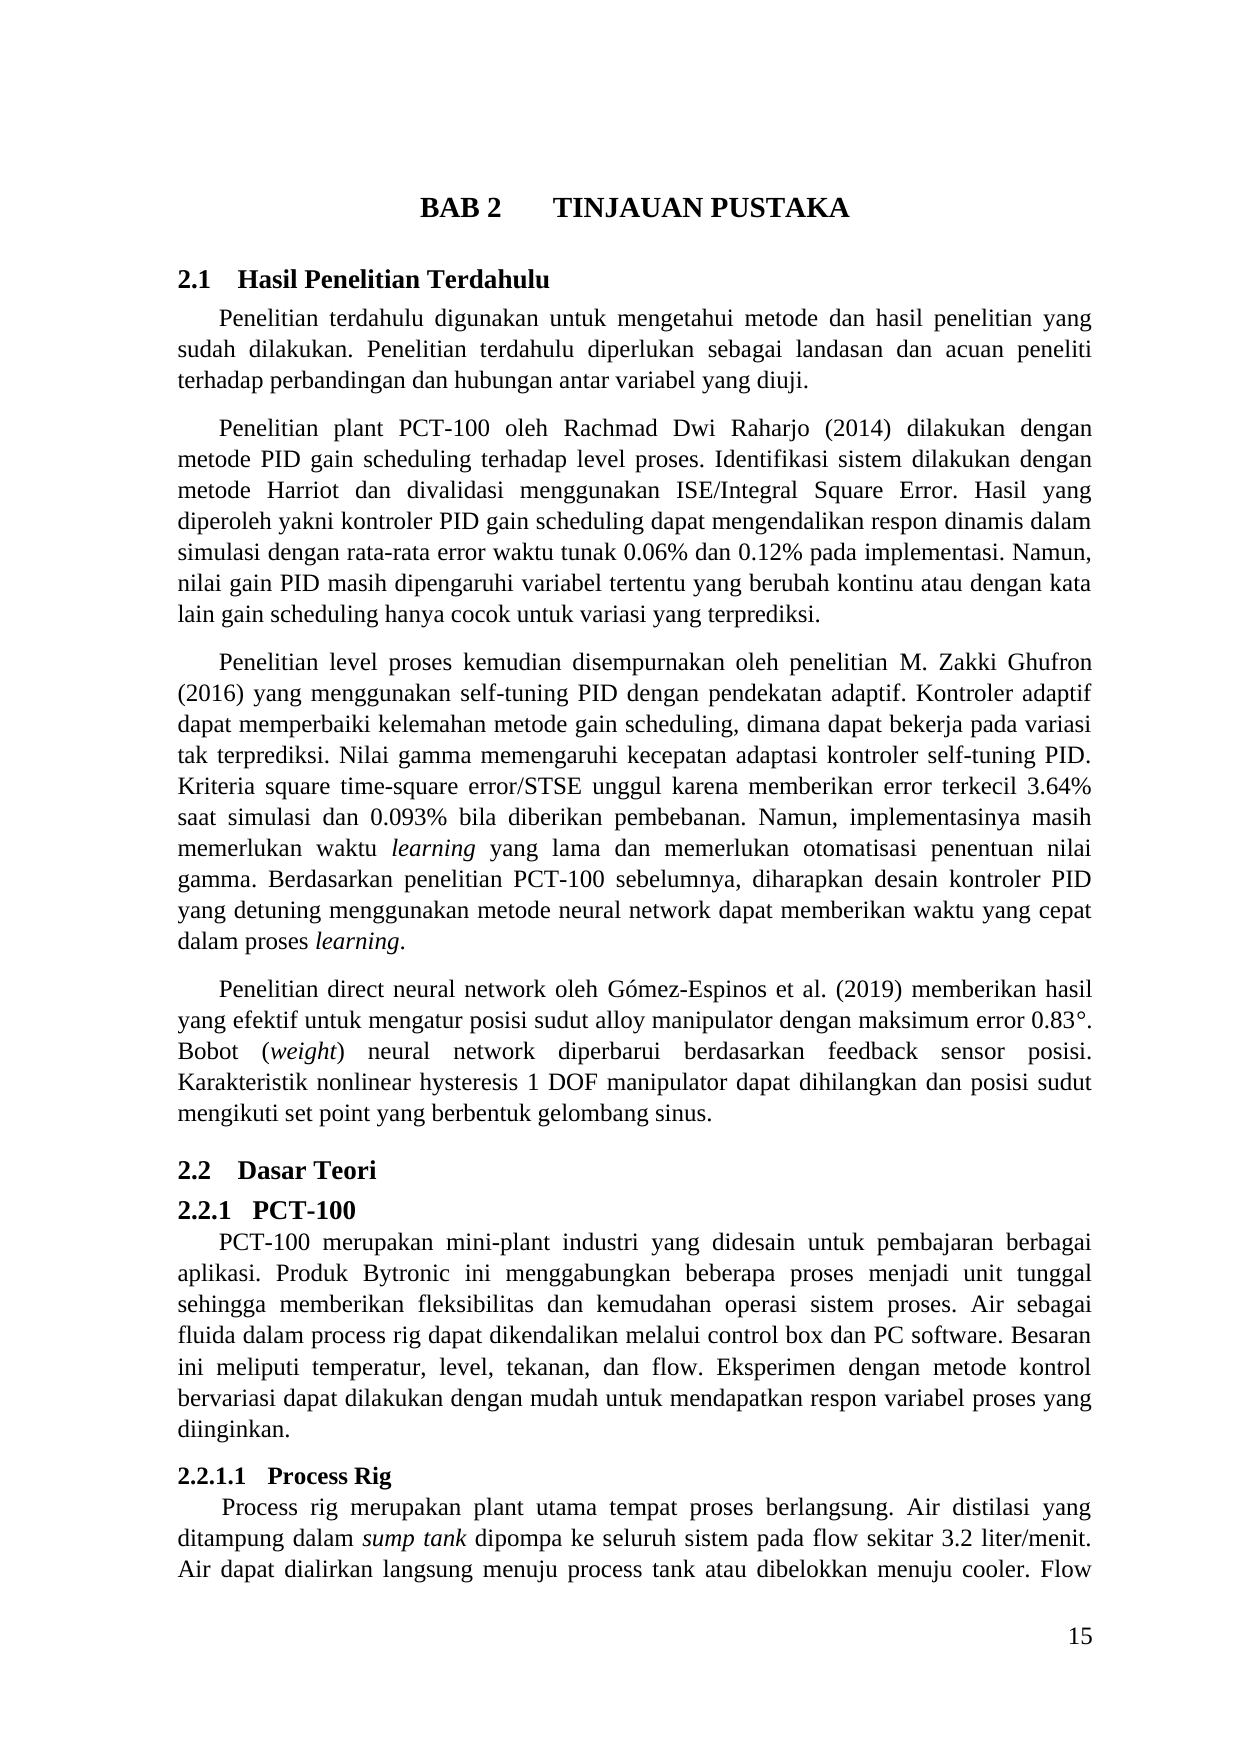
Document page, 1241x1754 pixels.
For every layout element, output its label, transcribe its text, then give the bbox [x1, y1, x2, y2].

subtitle Hasil Penelitian Terdahulu [177, 263, 1092, 294]
subtitle Dasar Teori [177, 1154, 1092, 1185]
text PCT-100 merupakan mini-plant industri yang didesain untuk pembajaran berbagai aplikasi. Produk Bytronic ini menggabungkan beberapa proses menjadi unit tunggal sehingga memberikan fleksibilitas dan kemudahan operasi sistem proses. Air sebagai fluida dalam process rig dapat dikendalikan melalui control box dan PC software. Besaran ini meliputi temperatur, level, tekanan, dan flow. Eksperimen dengan metode kontrol bervariasi dapat dilakukan dengan mudah untuk mendapatkan respon variabel proses yang diinginkan. [177, 1227, 1092, 1442]
text Penelitian direct neural network oleh memberikan hasil yang efektif untuk mengatur posisi sudut alloy manipulator dengan maksimum error 0.83°. Bobot (weight) neural network diperbarui berdasarkan feedback sensor posisi. Karakteristik nonlinear hysteresis 1 DOF manipulator dapat dihilangkan dan posisi sudut mengikuti set point yang berbentuk gelombang sinus. [177, 974, 1092, 1127]
text Penelitian plant PCT-100 oleh dilakukan dengan metode PID gain scheduling terhadap level proses. Identifikasi sistem dilakukan dengan metode Harriot dan divalidasi menggunakan ISE/Integral Square Error. Hasil yang diperoleh yakni kontroler PID gain scheduling dapat mengendalikan respon dinamis dalam simulasi dengan rata-rata error waktu tunak 0.06% dan 0.12% pada implementasi. Namun, nilai gain PID masih dipengaruhi variabel tertentu yang berubah kontinu atau dengan kata lain gain scheduling hanya cocok untuk variasi yang terprediksi. [177, 413, 1092, 628]
subtitle TINJAUAN PUSTAKA [177, 190, 1092, 223]
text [177, 1492, 1092, 1583]
text Penelitian level proses kemudian disempurnakan oleh penelitian yang menggunakan self-tuning PID dengan pendekatan adaptif. Kontroler adaptif dapat memperbaiki kelemahan metode gain scheduling, dimana dapat bekerja pada variasi tak terprediksi. Nilai gamma memengaruhi kecepatan adaptasi kontroler self-tuning PID. Kriteria square time-square error/STSE unggul karena memberikan error terkecil 3.64% saat simulasi dan 0.093% bila diberikan pembebanan. Namun, implementasinya masih memerlukan waktu learning yang lama dan memerlukan otomatisasi penentuan nilai gamma. Berdasarkan penelitian PCT-100 sebelumnya, diharapkan desain kontroler PID yang detuning menggunakan metode neural network dapat memberikan waktu yang cepat dalam proses learning. [177, 647, 1092, 955]
subtitle Process Rig [177, 1461, 1092, 1490]
subtitle PCT-100 [177, 1194, 1092, 1225]
text Penelitian terdahulu digunakan untuk mengetahui metode dan hasil penelitian yang sudah dilakukan. Penelitian terdahulu diperlukan sebagai landasan dan acuan peneliti terhadap perbandingan dan hubungan antar variabel yang diuji. [177, 303, 1092, 394]
